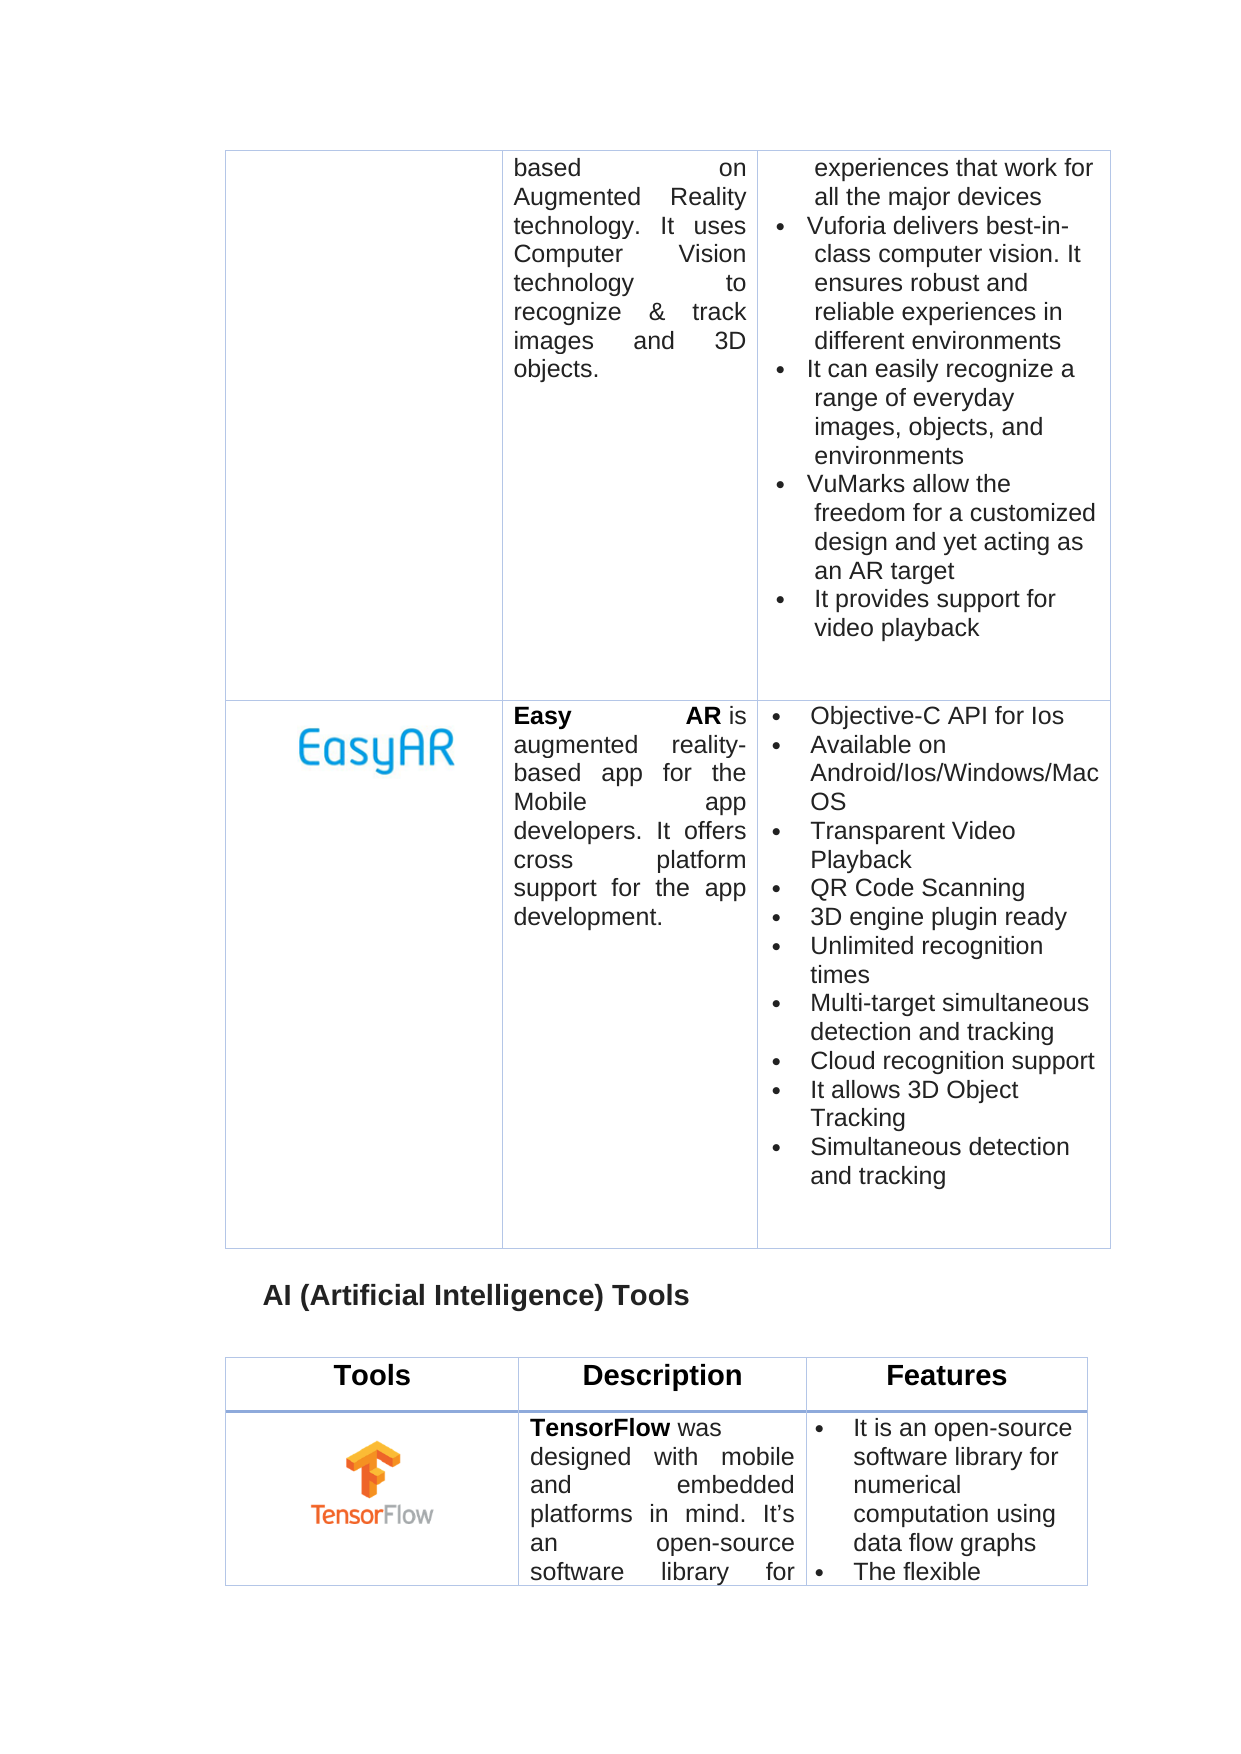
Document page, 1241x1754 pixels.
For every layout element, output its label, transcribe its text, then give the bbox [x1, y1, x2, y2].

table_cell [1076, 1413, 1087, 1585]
table_cell [226, 151, 502, 700]
table_cell Easy AR is augmented reality-based app for the Mobile app developers. It offers cross platform support for the app development. [503, 701, 757, 1247]
table_header Tools [226, 1358, 518, 1409]
picture [297, 725, 456, 779]
table_cell [226, 1413, 518, 1585]
table_header Features [807, 1358, 1087, 1409]
picture [307, 1440, 438, 1524]
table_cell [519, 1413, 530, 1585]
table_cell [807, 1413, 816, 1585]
table_cell Objective-C API for Ios Available on Android/Ios/Windows/Mac OS Transparent Video Playback QR Code Scanning 3D engine plugin ready Unlimited recognition times Multi-target simultaneous detection and tracking Cloud recognition support It allows 3D Object Tracking Simultaneous detection and tracking [758, 701, 1110, 1247]
text AI (Artificial Intelligence) Tools [225, 1278, 1090, 1311]
table_cell [226, 701, 502, 1247]
table_header Description [519, 1358, 806, 1409]
